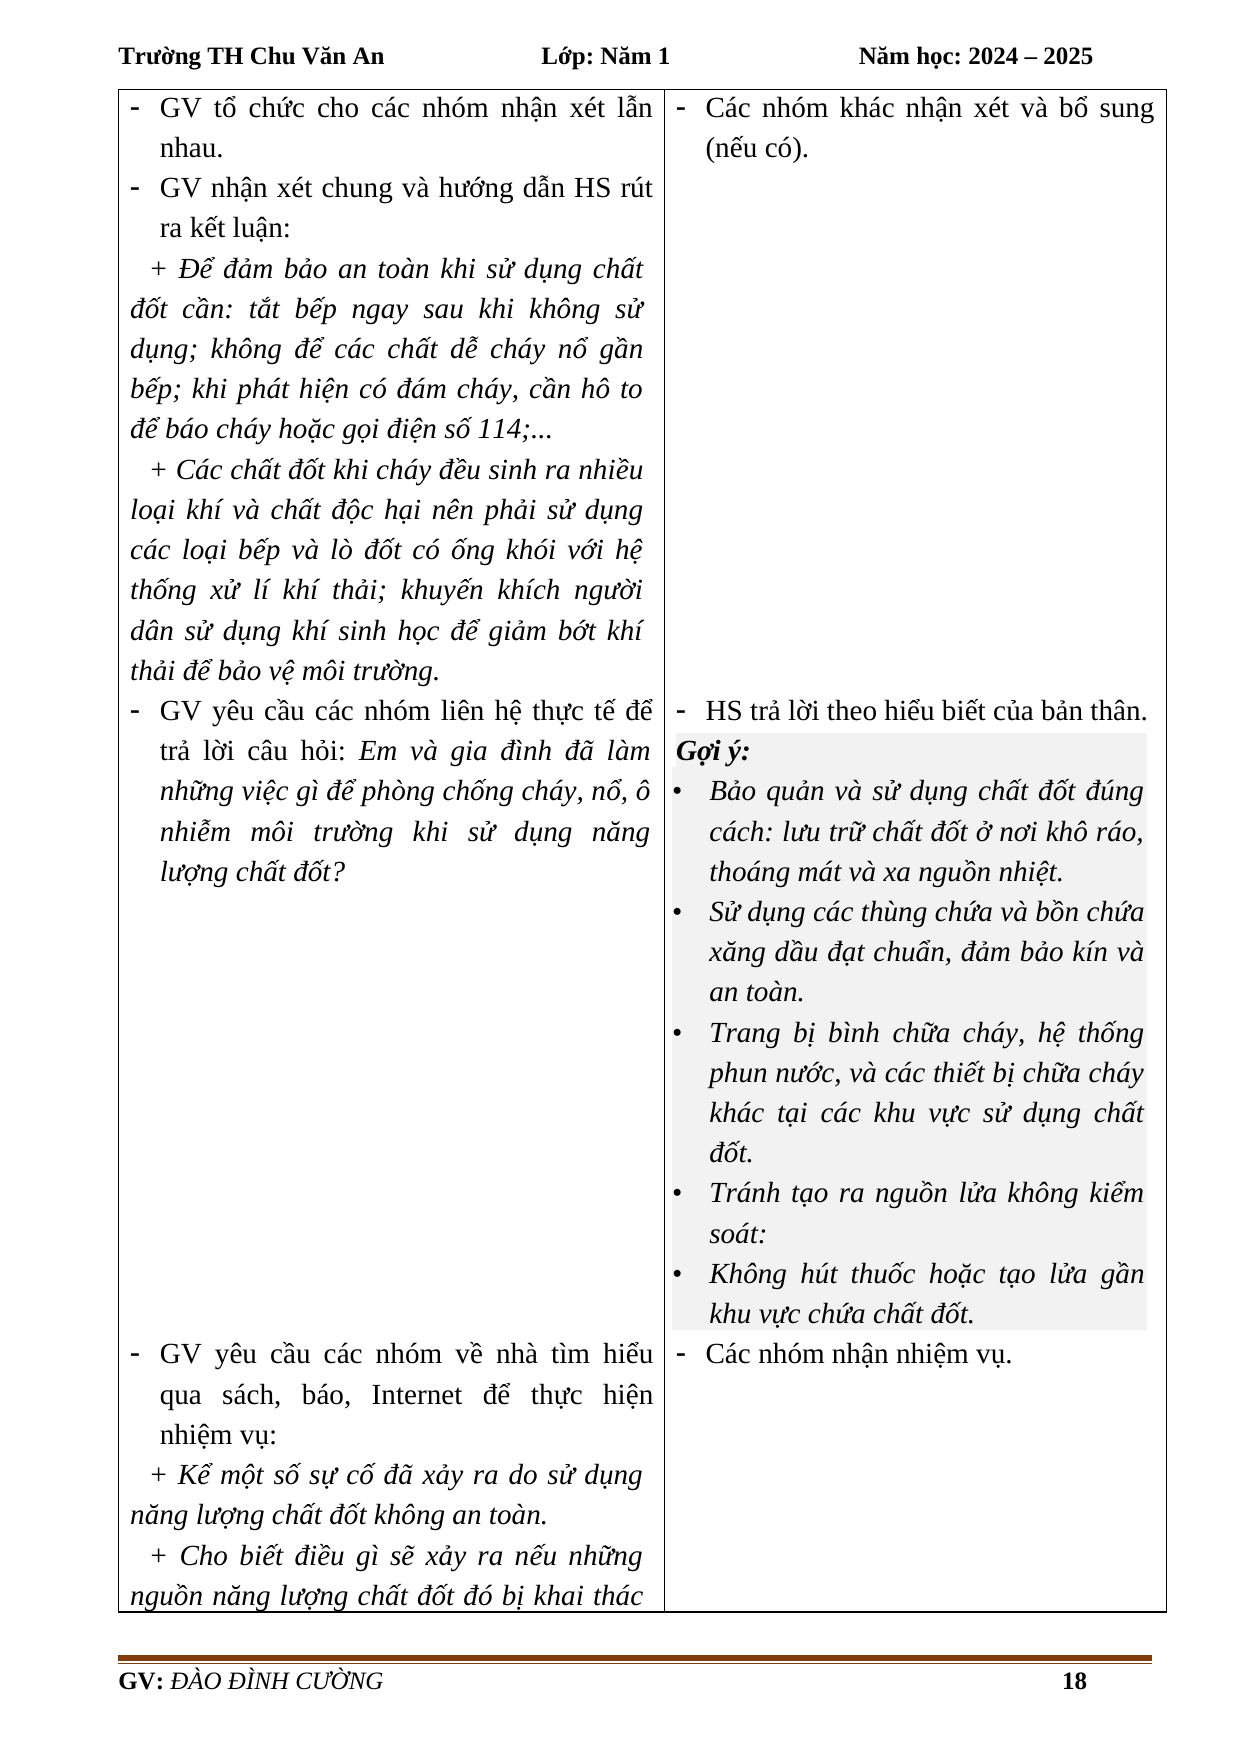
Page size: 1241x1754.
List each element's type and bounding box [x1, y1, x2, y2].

table_cell [119, 90, 664, 1611]
table_cell [665, 90, 1166, 1611]
